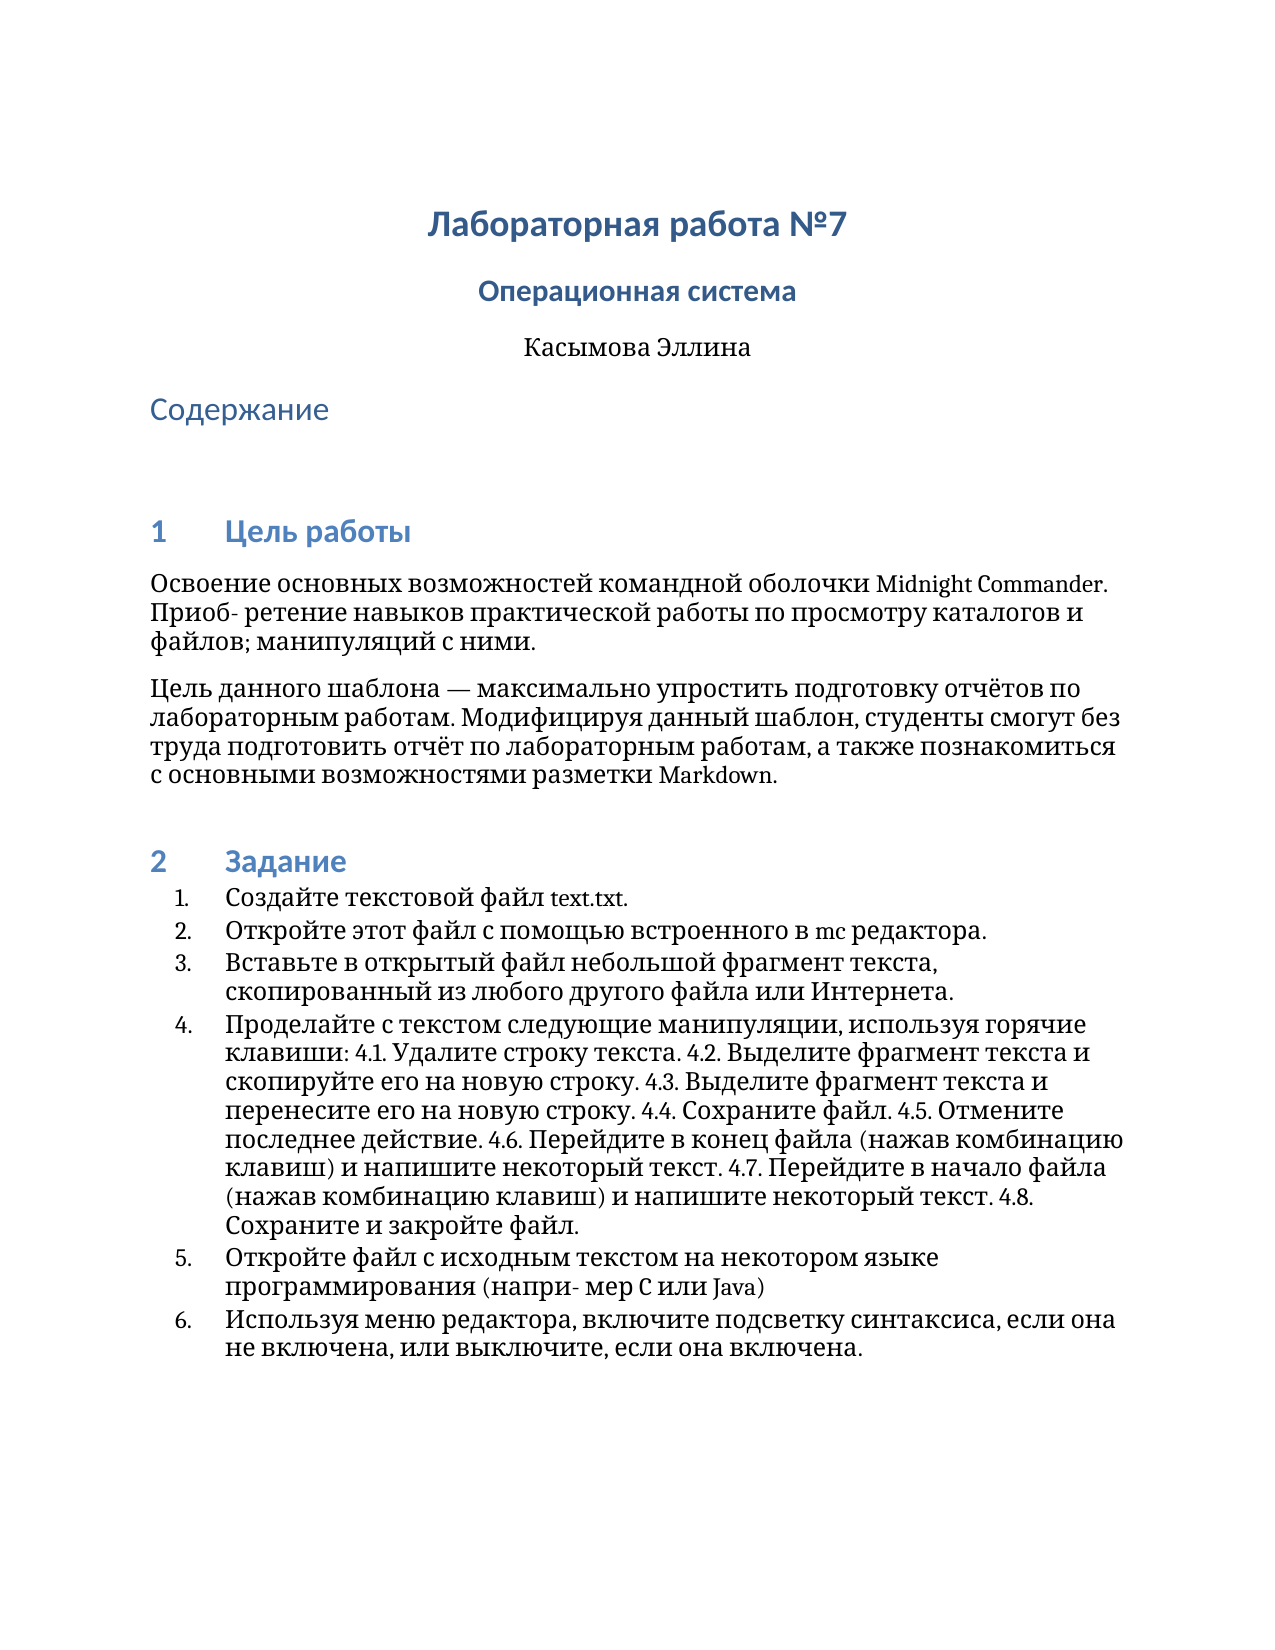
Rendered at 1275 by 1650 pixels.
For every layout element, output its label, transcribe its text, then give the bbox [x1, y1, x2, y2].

list Откройте этот файл с помощью встроенного в mc редактора. [175, 917, 1125, 946]
text Касымова Эллина [150, 334, 1125, 363]
list Проделайте с текстом следующие манипуляции, используя горячие клавиши: 4.1. Удалите строку текста. 4.2. Выделите фрагмент текста и скопируйте его на новую строку. 4.3. Выделите фрагмент текста и перенесите его на новую строку. 4.4. Сохраните файл. 4.5. Отмените последнее действие. 4.6. Перейдите в конец файла (нажав комбинацию клавиш) и напишите некоторый текст. 4.7. Перейдите в начало файла (нажав комбинацию клавиш) и напишите некоторый текст. 4.8. Сохраните и закройте файл. [175, 1011, 1125, 1241]
list Используя меню редактора, включите подсветку синтаксиса, если она не включена, или выключите, если она включена. [175, 1306, 1125, 1363]
list Откройте файл с исходным текстом на некотором языке программирования (напри- мер C или Java) [175, 1244, 1125, 1302]
text Освоение основных возможностей командной оболочки Midnight Commander. Приоб- ретение навыков практической работы по просмотру каталогов и файлов; манипуляций с ними. [150, 570, 1125, 656]
list Создайте текстовой файл text.txt. [175, 884, 1125, 913]
title Лабораторная работа №7 [150, 200, 1125, 246]
subtitle 2 Задание [150, 840, 1125, 881]
subtitle 1 Цель работы [150, 510, 1125, 551]
list Вставьте в открытый файл небольшой фрагмент текста, скопированный из любого другого файла или Интернета. [175, 949, 1125, 1007]
text Цель данного шаблона — максимально упростить подготовку отчётов по лабораторным работам. Модифицируя данный шаблон, студенты смогут без труда подготовить отчёт по лабораторным работам, а также познакомиться с основными возможностями разметки Markdown. [150, 675, 1125, 790]
subtitle Операционная система [150, 271, 1125, 309]
